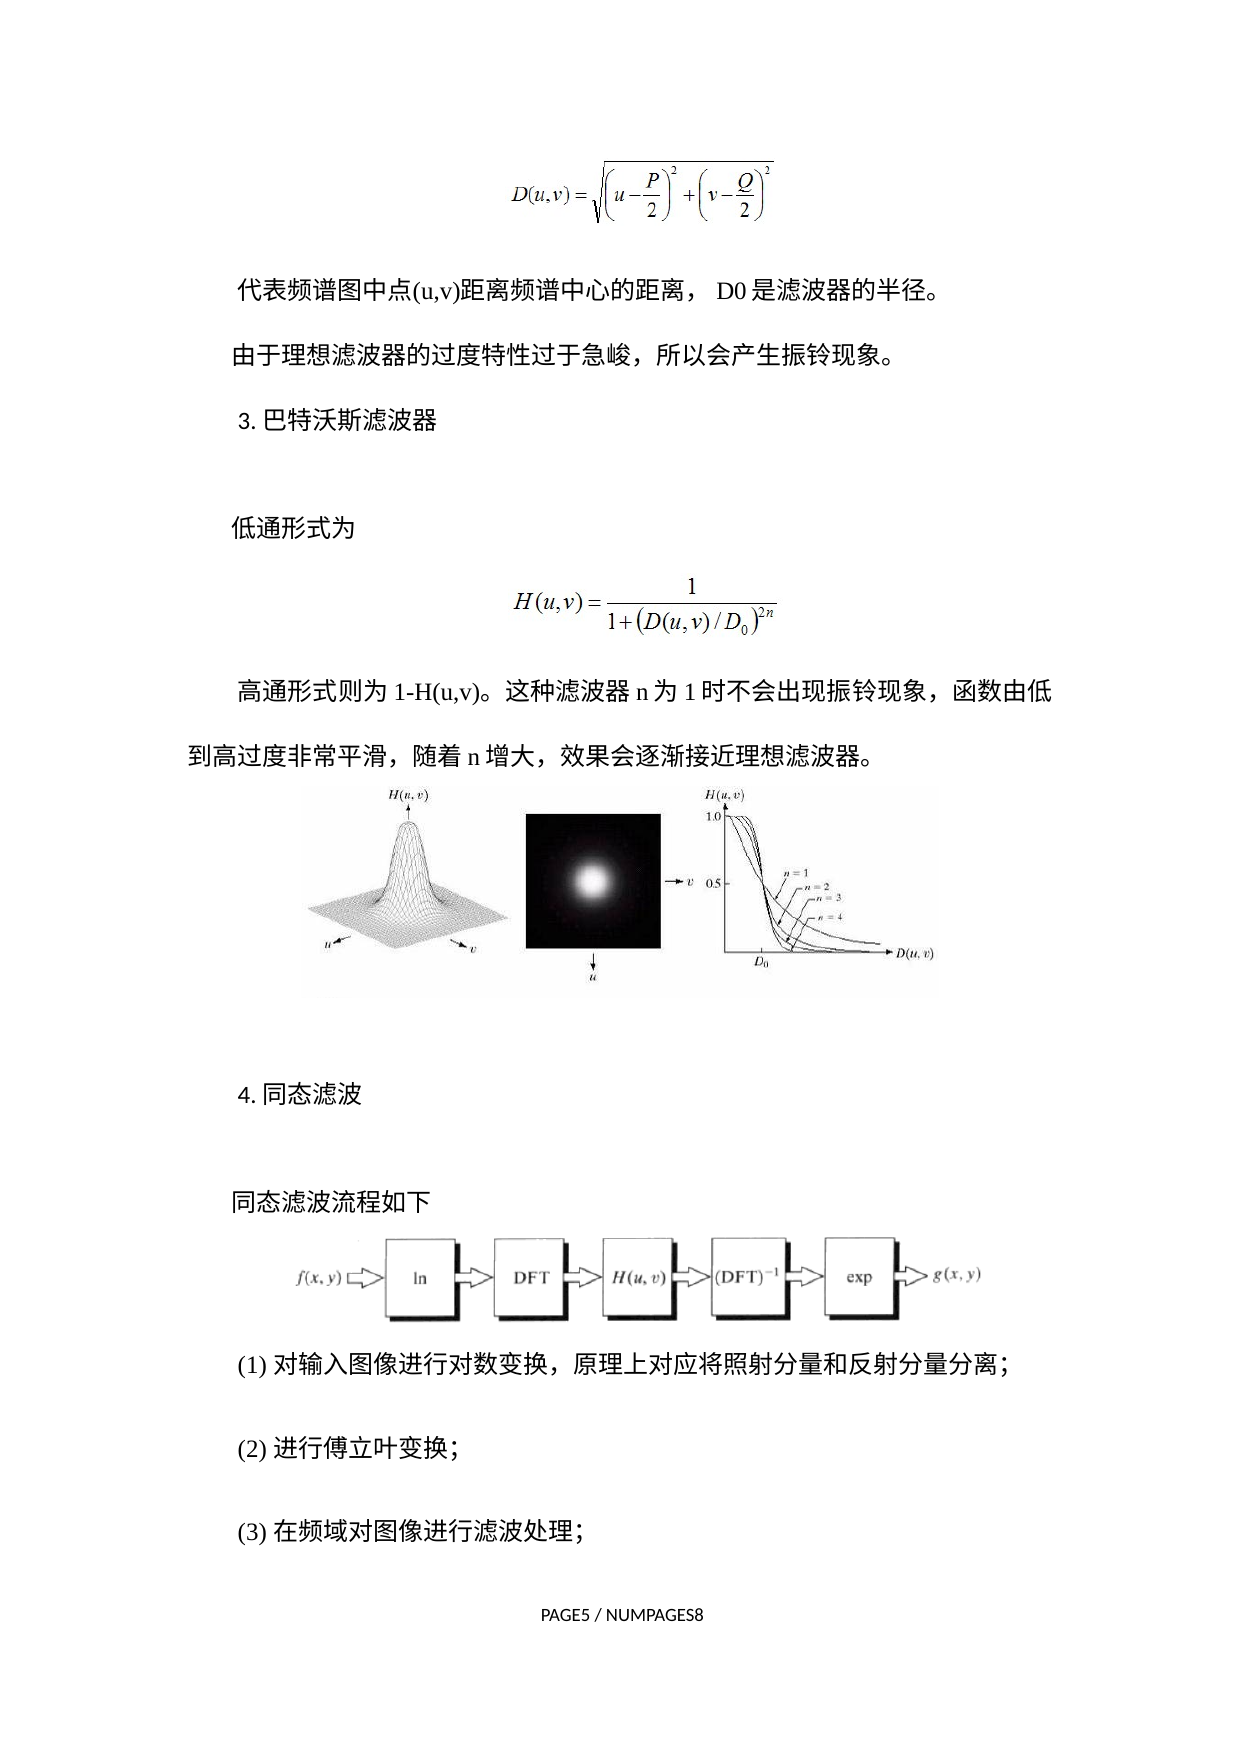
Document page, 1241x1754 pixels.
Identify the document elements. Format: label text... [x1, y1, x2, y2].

picture [284, 1233, 1001, 1325]
text (2) 进行傅立叶变换； [187, 1414, 1053, 1479]
picture [501, 559, 783, 644]
list 同态滤波 [187, 1060, 1053, 1125]
text (1) 对输入图像进行对数变换，原理上对应将照射分量和反射分量分离； [187, 1331, 1053, 1396]
text 同态滤波流程如下 [231, 1168, 1053, 1233]
picture [301, 786, 939, 998]
list 巴特沃斯滤波器 [187, 386, 1053, 451]
text 高通形式则为1-H(u,v)。这种滤波器n为1时不会出现振铃现象，函数由低到高过度非常平滑，随着n增大，效果会逐渐接近理想滤波器。 [187, 657, 1053, 787]
text 由于理想滤波器的过度特性过于急峻，所以会产生振铃现象。 [231, 321, 1053, 386]
text 低通形式为 [231, 494, 1053, 559]
text (3) 在频域对图像进行滤波处理； [187, 1497, 1053, 1562]
text 代表频谱图中点(u,v)距离频谱中心的距离， D0是滤波器的半径。 [187, 256, 1053, 321]
picture [505, 158, 779, 233]
